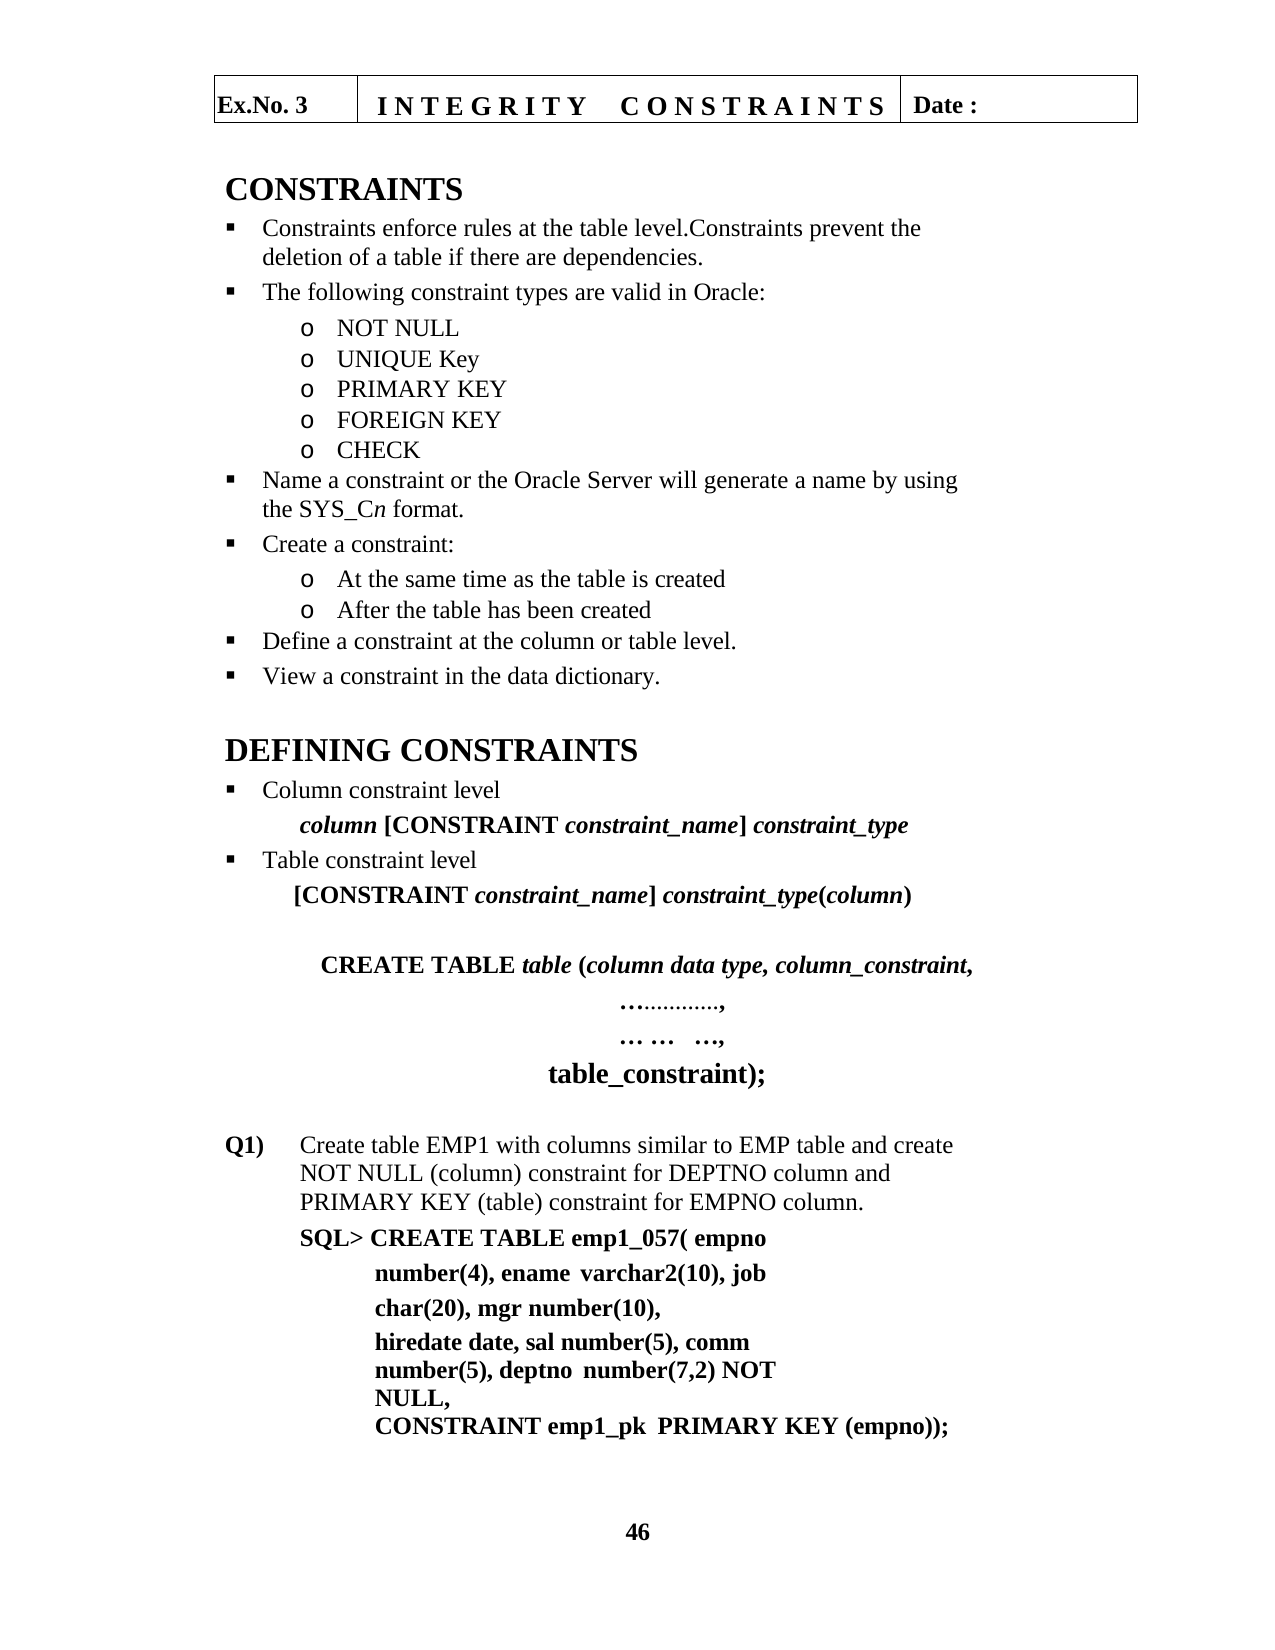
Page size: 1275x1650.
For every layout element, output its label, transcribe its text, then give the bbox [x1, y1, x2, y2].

text … , [145, 986, 1200, 1014]
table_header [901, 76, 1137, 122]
list Name a constraint or the Oracle Server will generate a name by using the SYS_Cn format. [224, 466, 966, 523]
list Column constraint level [224, 775, 1200, 804]
list CHECK [299, 435, 1200, 466]
list The following constraint types are valid in Oracle: [224, 277, 1200, 306]
text CONSTRAINT emp1_pk PRIMARY KEY (empno)); [374, 1412, 1200, 1440]
subtitle CONSTRAINTS [224, 169, 1112, 208]
list View a constraint in the data dictionary. [224, 661, 1200, 689]
subtitle DEFINING CONSTRAINTS [224, 731, 1112, 769]
list After the table has been created [299, 595, 1200, 626]
text [CONSTRAINT constraint_name] constraint_type(column) [293, 881, 1200, 909]
list At the same time as the table is created [299, 564, 1200, 594]
list NOT NULL [299, 312, 1200, 343]
list Constraints enforce rules at the table level.Constraints prevent the deletion of a table if there are dependencies. [224, 214, 987, 270]
text SQL> CREATE TABLE emp1_057( empno number(4), ename varchar2(10), job char(20), mgr number(10), [299, 1223, 827, 1321]
list Create a constraint: [224, 529, 1200, 557]
list UNIQUE Key [299, 343, 1200, 373]
list PRIMARY KEY [299, 373, 1200, 404]
text Q1) Create table EMP1 with columns similar to EMP table and create NOT NULL (column) constraint for DEPTNO column and PRIMARY KEY (table) constraint for EMPNO column. [224, 1130, 993, 1216]
text CREATE TABLE table (column data type, column_constraint, [93, 950, 1200, 979]
text column [CONSTRAINT constraint_name] constraint_type [299, 811, 1200, 839]
list Table constraint level [224, 845, 1200, 874]
text … … …, [143, 1021, 1200, 1049]
text hiredate date, sal number(5), comm number(5), deptno number(7,2) NOT NULL, [374, 1327, 798, 1412]
subtitle table_constraint); [114, 1056, 1200, 1089]
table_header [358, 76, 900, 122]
list Define a constraint at the column or table level. [224, 626, 1200, 654]
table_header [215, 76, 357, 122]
list FOREIGN KEY [299, 404, 1200, 435]
